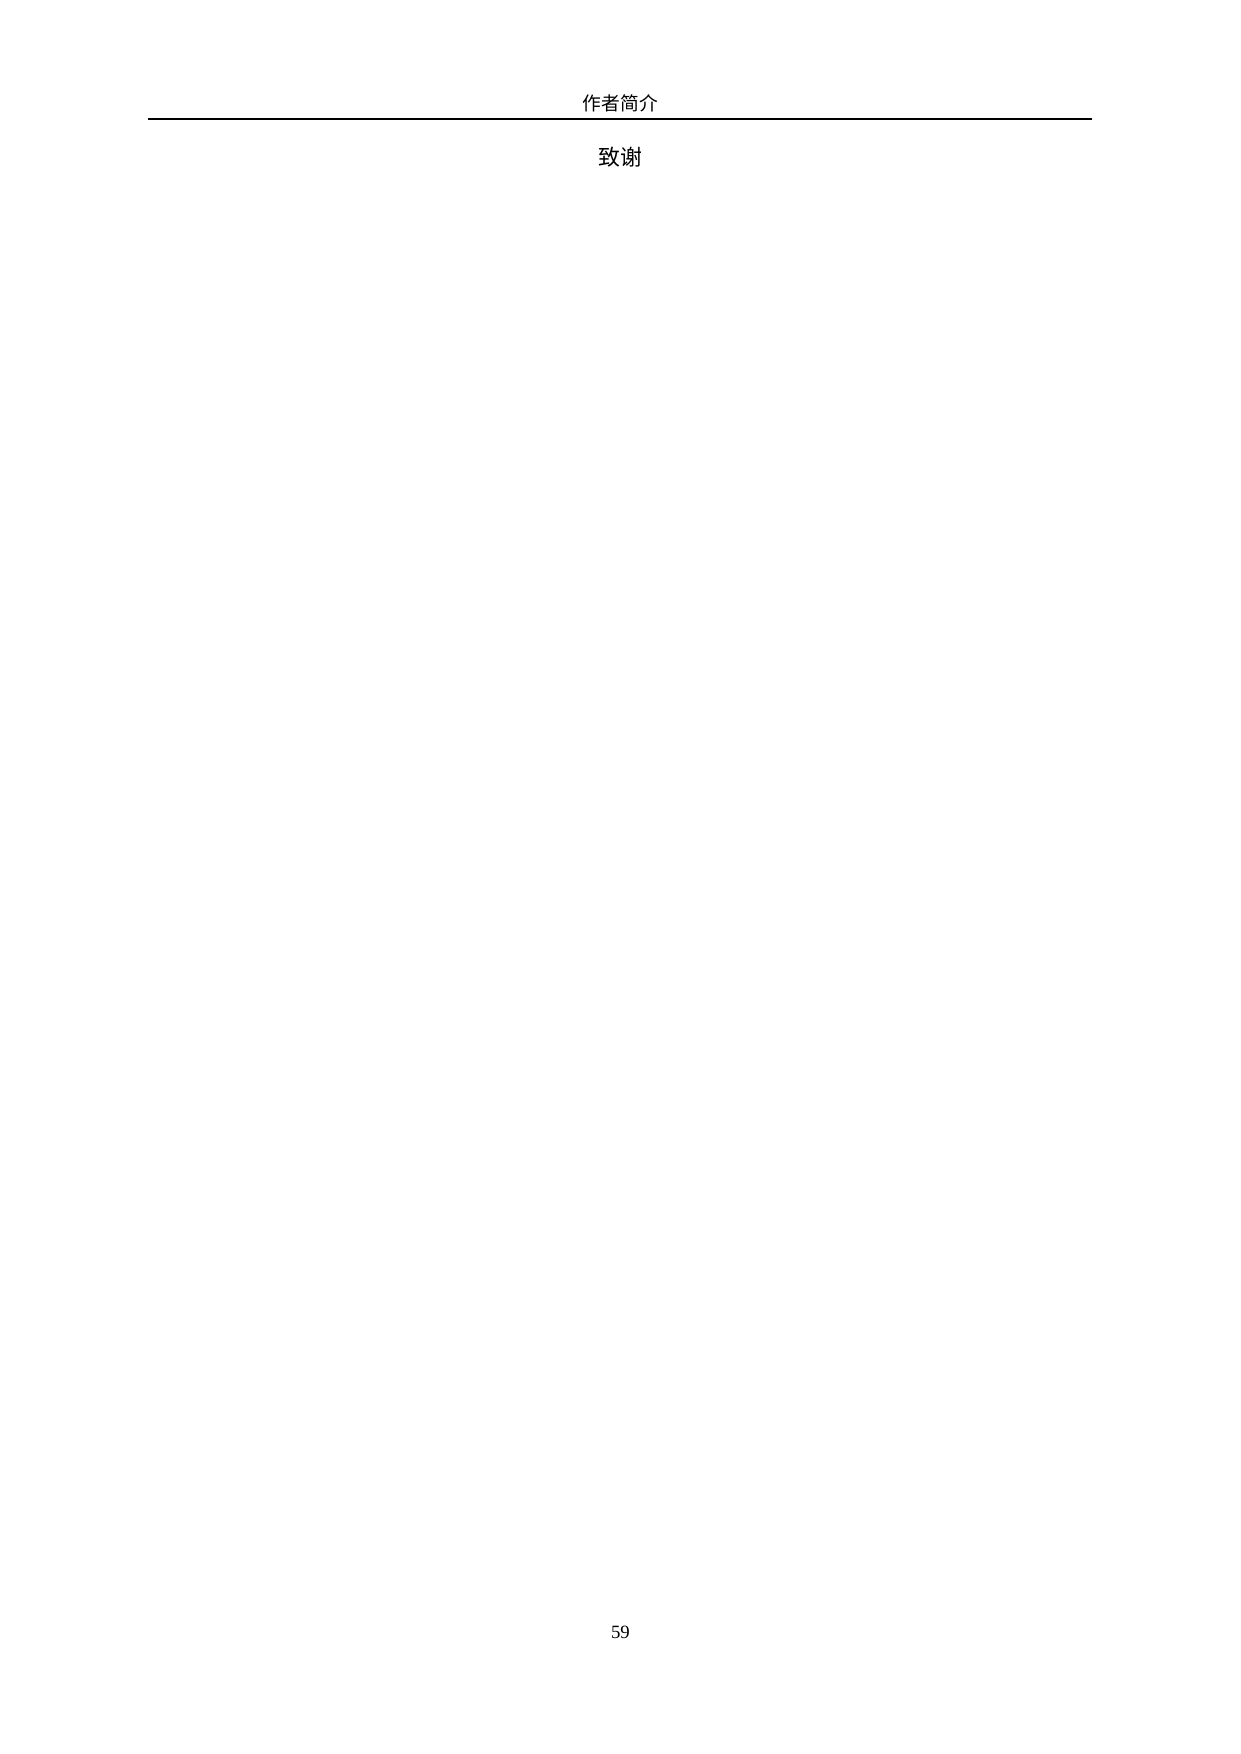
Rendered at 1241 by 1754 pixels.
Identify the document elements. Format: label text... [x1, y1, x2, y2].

text 致谢 [148, 139, 1092, 172]
